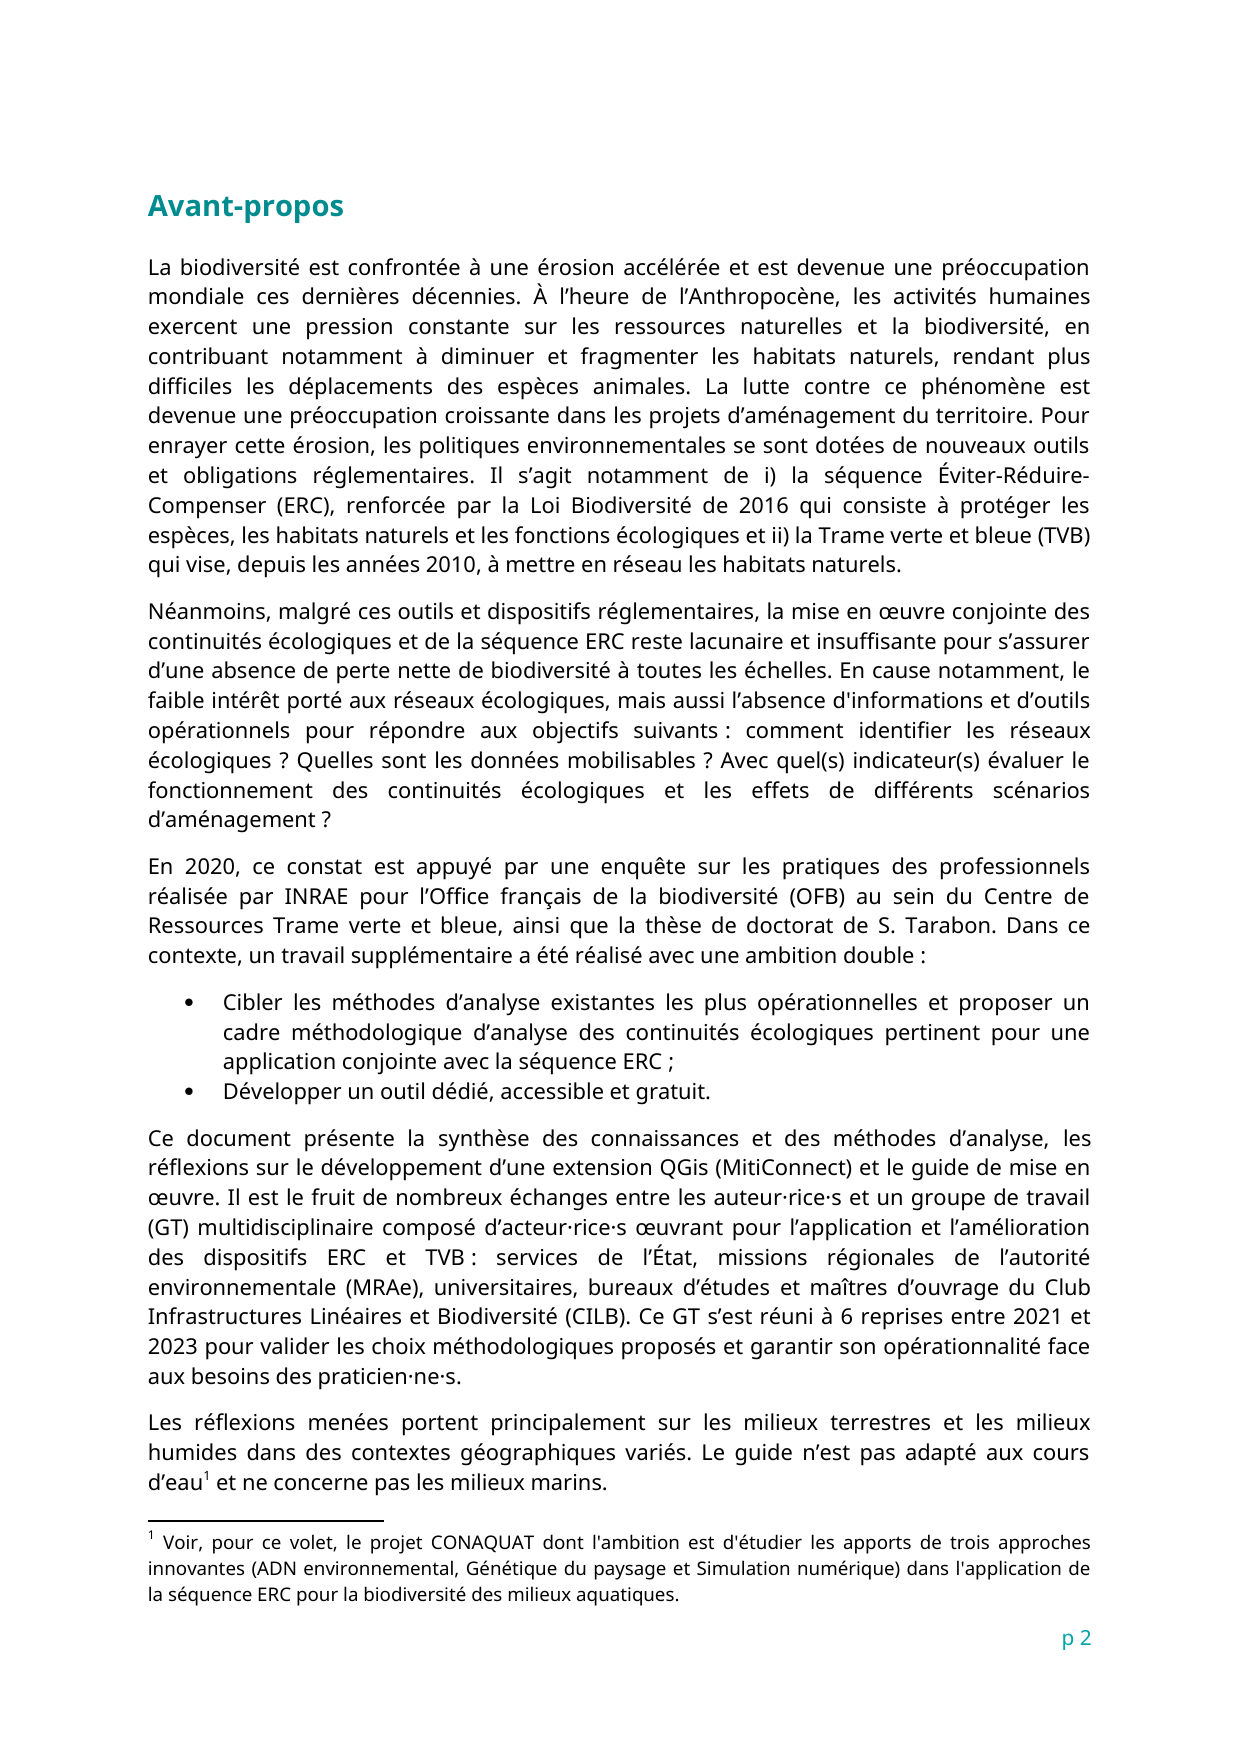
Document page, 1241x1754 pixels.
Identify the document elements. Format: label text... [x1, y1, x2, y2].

text Ce document présente la synthèse des connaissances et des méthodes d’analyse, les réflexions sur le développement d’une extension QGis (MitiConnect) et le guide de mise en œuvre. Il est le fruit de nombreux échanges entre les auteur·rice·s et un groupe de travail (GT) multidisciplinaire composé d’acteur·rice·s œuvrant pour l’application et l’amélioration des dispositifs ERC et TVB : services de l’État, missions régionales de l’autorité environnementale (MRAe), universitaires, bureaux d’études et maîtres d’ouvrage du Club Infrastructures Linéaires et Biodiversité (CILB). Ce GT s’est réuni à 6 reprises entre 2021 et 2023 pour valider les choix méthodologiques proposés et garantir son opérationnalité face aux besoins des praticien·ne·s. [148, 1123, 1091, 1391]
text En 2020, ce constat est appuyé par une enquête sur les pratiques des professionnels réalisée par INRAE pour l’Office français de la biodiversité (OFB) au sein du Centre de Ressources Trame verte et bleue, ainsi que la thèse de doctorat de S. Tarabon. Dans ce contexte, un travail supplémentaire a été réalisé avec une ambition double : [148, 851, 1091, 970]
list Développer un outil dédié, accessible et gratuit. [185, 1076, 1091, 1106]
subtitle Avant-propos [148, 185, 1091, 225]
text Les réflexions menées portent principalement sur les milieux terrestres et les milieux humides dans des contextes géographiques variés. Le guide n’est pas adapté aux cours d’eau et ne concerne pas les milieux marins. [148, 1407, 1091, 1497]
text Néanmoins, malgré ces outils et dispositifs réglementaires, la mise en œuvre conjointe des continuités écologiques et de la séquence ERC reste lacunaire et insuffisante pour s’assurer d’une absence de perte nette de biodiversité à toutes les échelles. En cause notamment, le faible intérêt porté aux réseaux écologiques, mais aussi l’absence d'informations et d’outils opérationnels pour répondre aux objectifs suivants : comment identifier les réseaux écologiques ? Quelles sont les données mobilisables ? Avec quel(s) indicateur(s) évaluer le fonctionnement des continuités écologiques et les effets de différents scénarios d’aménagement ? [148, 596, 1091, 834]
list Cibler les méthodes d’analyse existantes les plus opérationnelles et proposer un cadre méthodologique d’analyse des continuités écologiques pertinent pour une application conjointe avec la séquence ERC ; [185, 987, 1091, 1076]
text La biodiversité est confrontée à une érosion accélérée et est devenue une préoccupation mondiale ces dernières décennies. À l’heure de l’Anthropocène, les activités humaines exercent une pression constante sur les ressources naturelles et la biodiversité, en contribuant notamment à diminuer et fragmenter les habitats naturels, rendant plus difficiles les déplacements des espèces animales. La lutte contre ce phénomène est devenue une préoccupation croissante dans les projets d’aménagement du territoire. Pour enrayer cette érosion, les politiques environnementales se sont dotées de nouveaux outils et obligations réglementaires. Il s’agit notamment de i) la séquence Éviter-Réduire-Compenser (ERC), renforcée par la Loi Biodiversité de 2016 qui consiste à protéger les espèces, les habitats naturels et les fonctions écologiques et ii) la Trame verte et bleue (TVB) qui vise, depuis les années 2010, à mettre en réseau les habitats naturels. [148, 252, 1091, 579]
